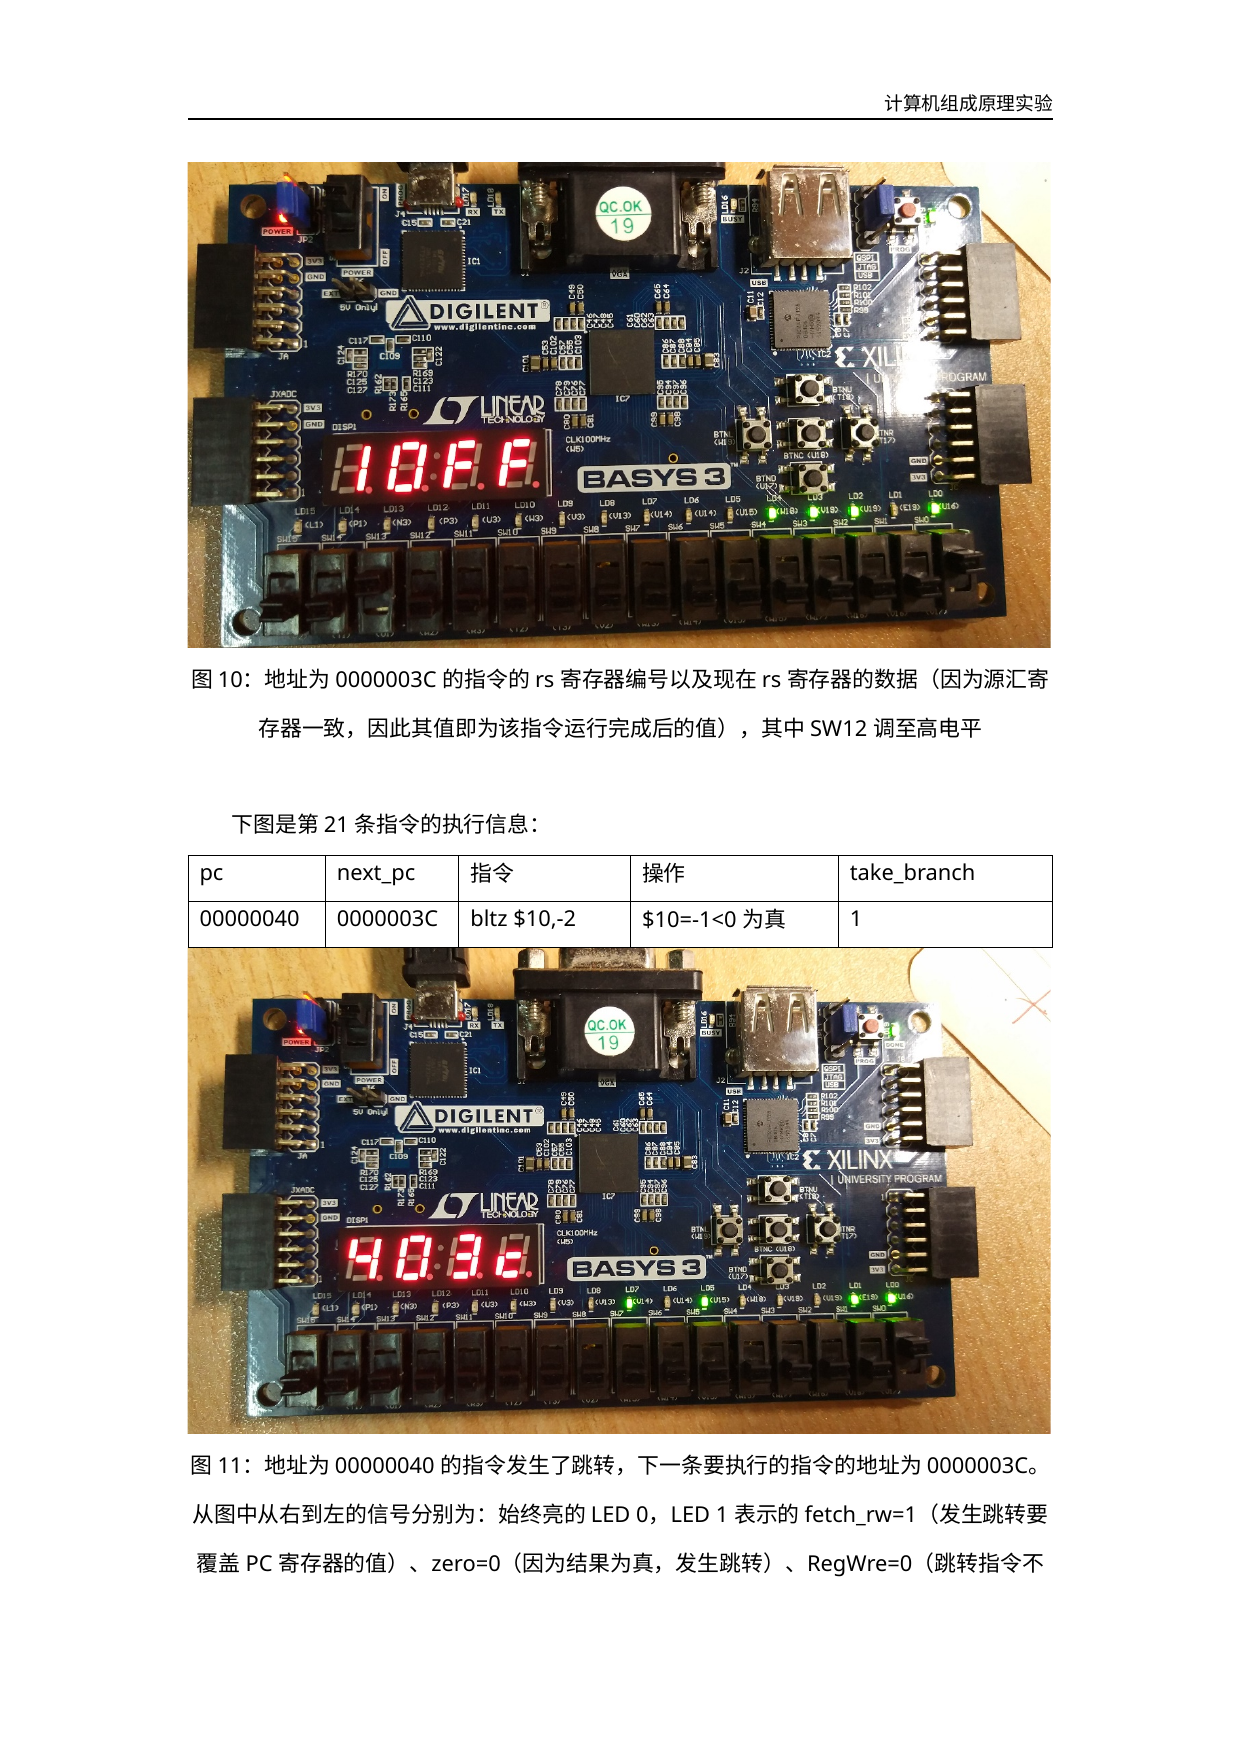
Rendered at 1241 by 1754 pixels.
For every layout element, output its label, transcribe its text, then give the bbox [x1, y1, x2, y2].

text 下图是第 21 条指令的执行信息： [187, 807, 1053, 839]
table_header next_pc [326, 856, 458, 901]
table_cell 0000003C [326, 902, 458, 947]
table_cell $10=-1<0 为真 [631, 902, 838, 947]
picture [187, 948, 1051, 1434]
table_header pc [189, 856, 325, 901]
table_header take_branch [839, 856, 1052, 901]
picture [187, 162, 1051, 648]
table_header 操作 [631, 856, 838, 901]
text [187, 1448, 1053, 1578]
table_cell 00000040 [189, 902, 325, 947]
table_cell bltz $10,-2 [459, 902, 630, 947]
table_cell 1 [839, 902, 1052, 947]
table_header 指令 [459, 856, 630, 901]
text 图 10：地址为 0000003C 的指令的 rs 寄存器编号以及现在 rs 寄存器的数据（因为源汇寄存器一致，因此其值即为该指令运行完成后的值），其中 SW12 调至高电平 [187, 662, 1053, 743]
